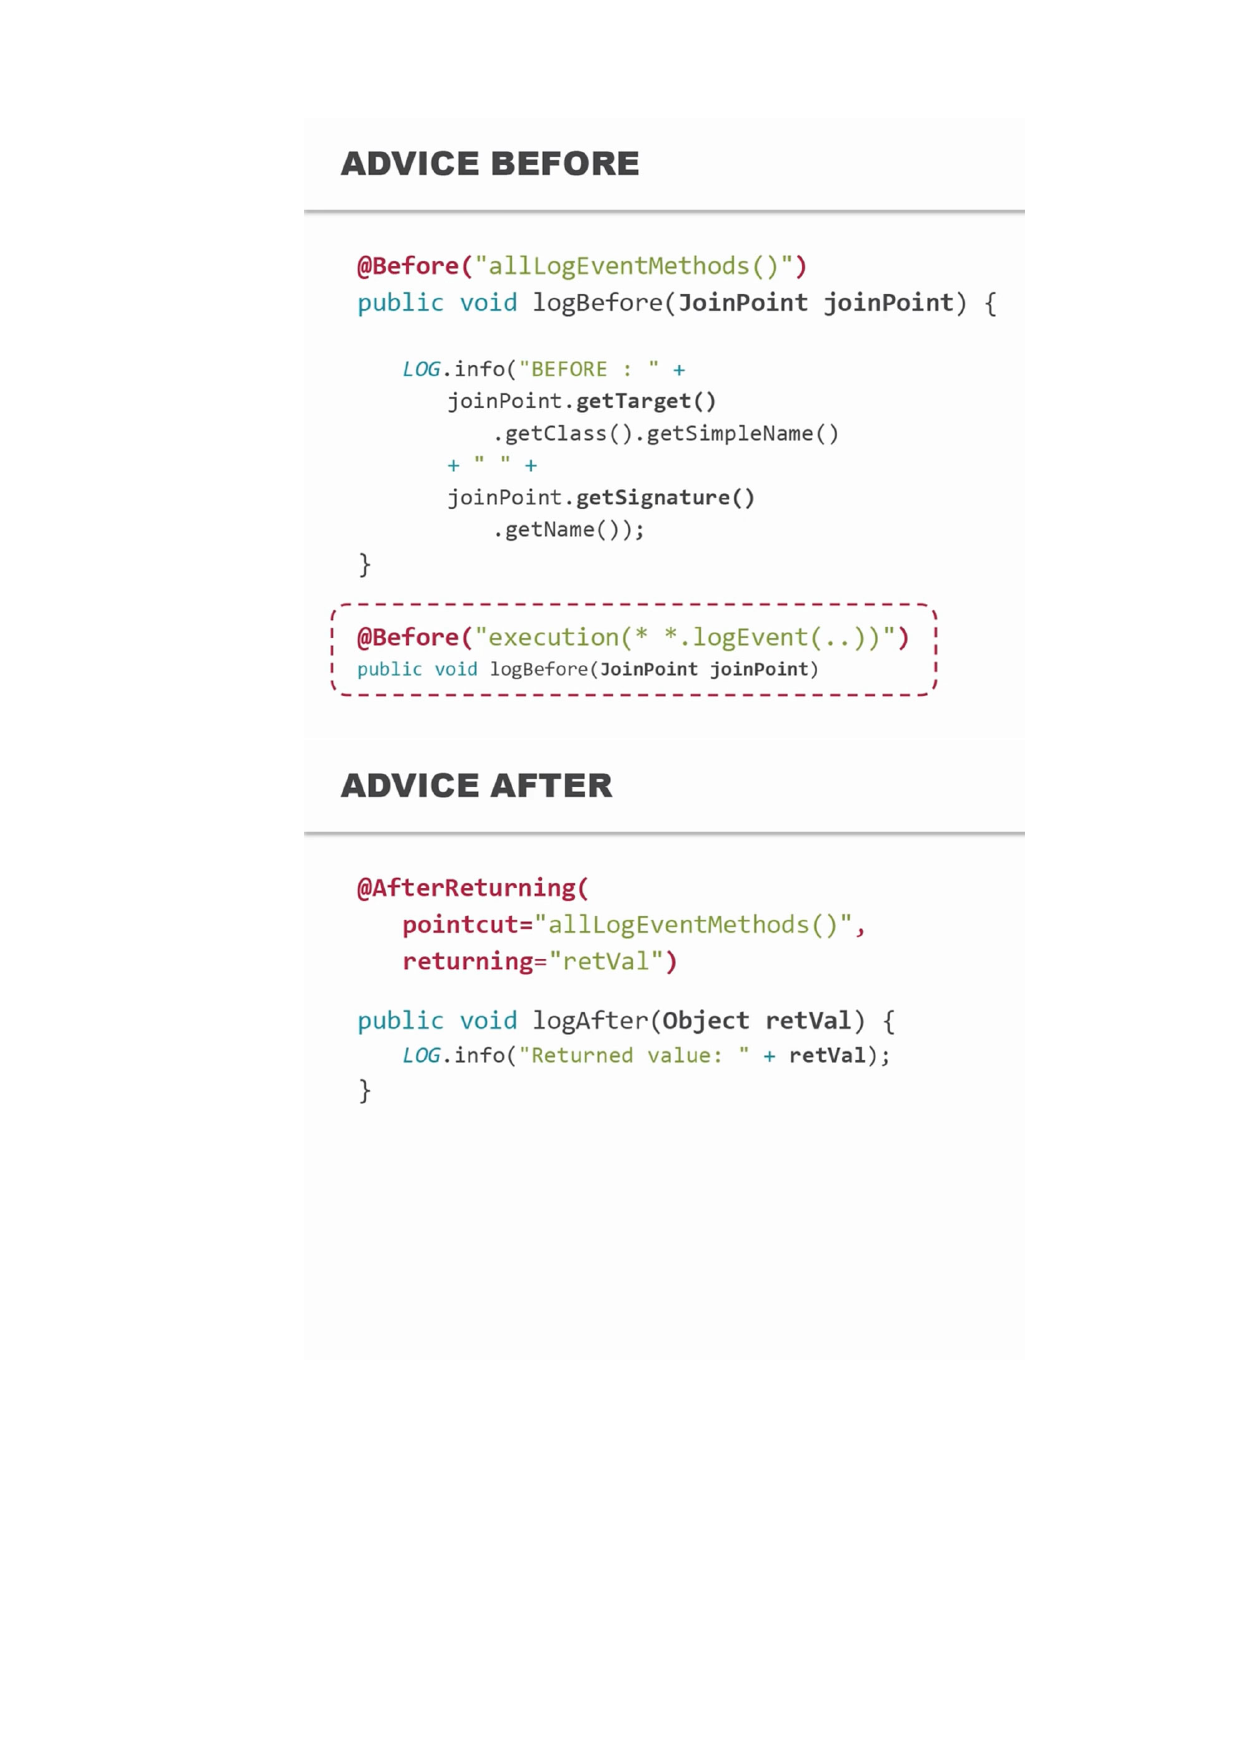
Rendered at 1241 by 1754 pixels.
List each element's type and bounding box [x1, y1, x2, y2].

picture [304, 740, 1025, 1360]
picture [304, 118, 1025, 738]
